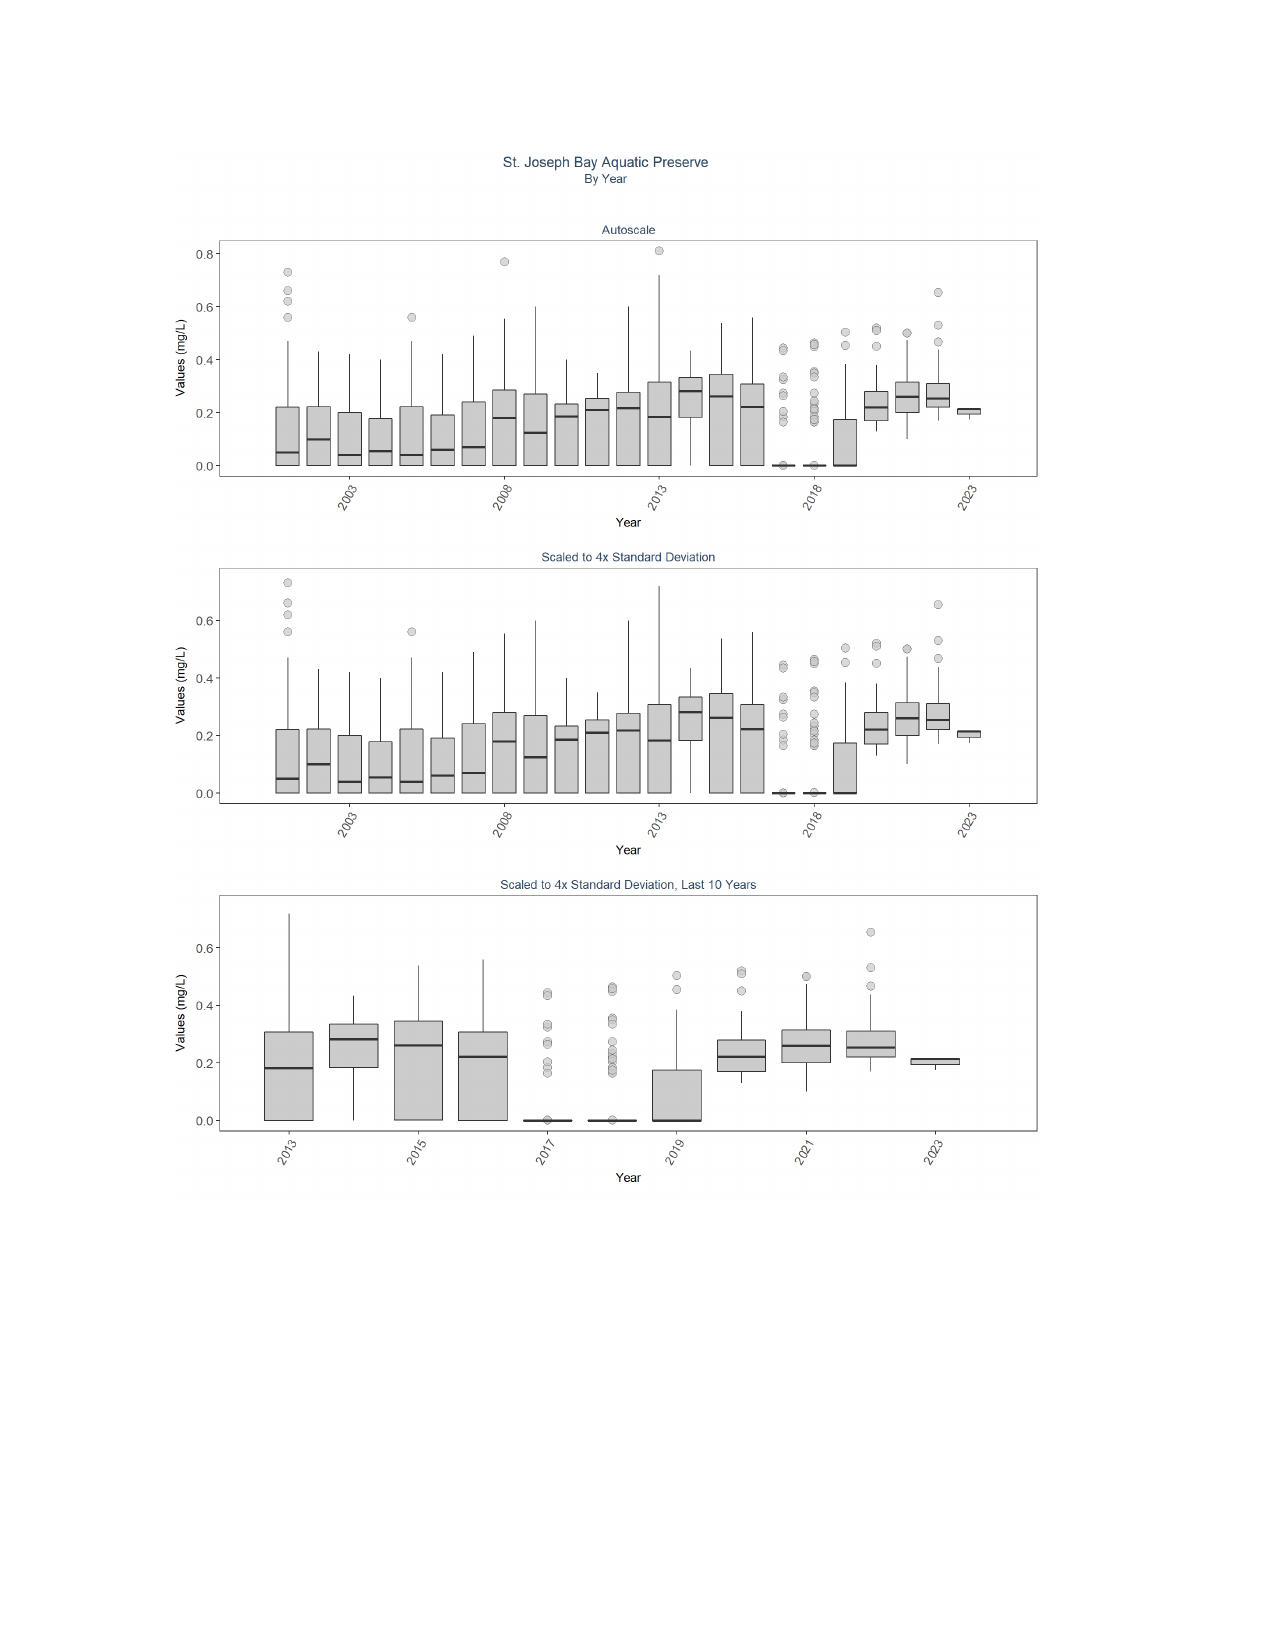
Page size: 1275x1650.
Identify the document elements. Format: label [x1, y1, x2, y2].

picture [168, 150, 1044, 1200]
